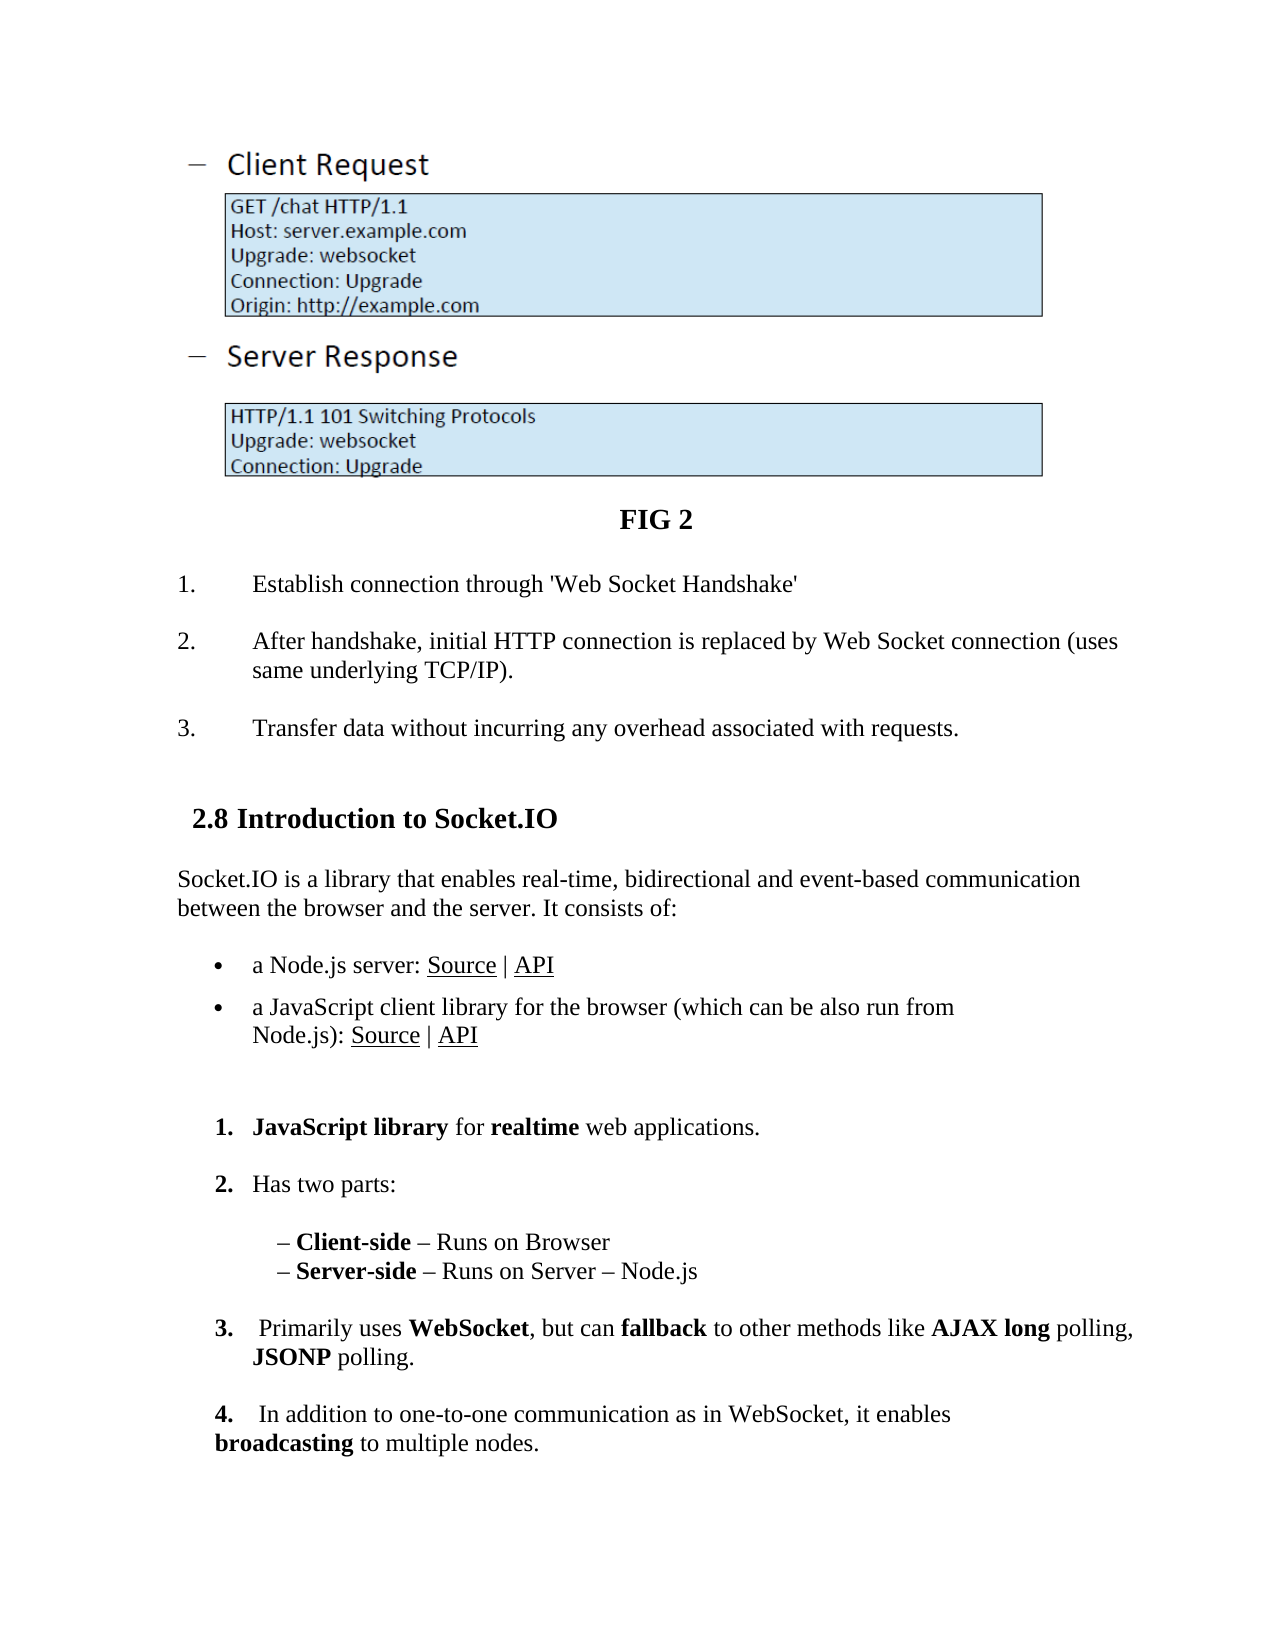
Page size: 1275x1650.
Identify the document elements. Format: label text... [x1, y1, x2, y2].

list a JavaScript client library for the browser (which can be also run from Node.js): Source | API [214, 992, 1135, 1049]
list broadcasting to multiple nodes. [214, 1428, 1135, 1457]
list Primarily uses WebSocket, but can fallback to other methods like AJAX long polling, JSONP polling. [214, 1313, 1135, 1371]
list Introduction to Socket.IO [192, 801, 1135, 835]
text FIG 2 [177, 502, 1135, 535]
list JavaScript library for realtime web applications. [214, 1112, 1135, 1141]
list In addition to one-to-one communication as in WebSocket, it enables [214, 1399, 1135, 1428]
list Has two parts: [214, 1169, 1135, 1198]
list a Node.js server: Source | API [214, 951, 1135, 979]
text – Server-side – Runs on Server – Node.js [177, 1256, 1135, 1284]
list Establish connection through 'Web Socket Handshake' [177, 569, 1135, 598]
list After handshake, initial HTTP connection is replaced by Web Socket connection (uses same underlying TCP/IP). [177, 626, 1135, 684]
text Socket.IO is a library that enables real-time, bidirectional and event-based communication between the browser and the server. It consists of: [177, 864, 1135, 921]
picture [177, 141, 1064, 502]
text – Client-side – Runs on Browser [177, 1227, 1135, 1256]
list Transfer data without incurring any overhead associated with requests. [177, 713, 1135, 741]
